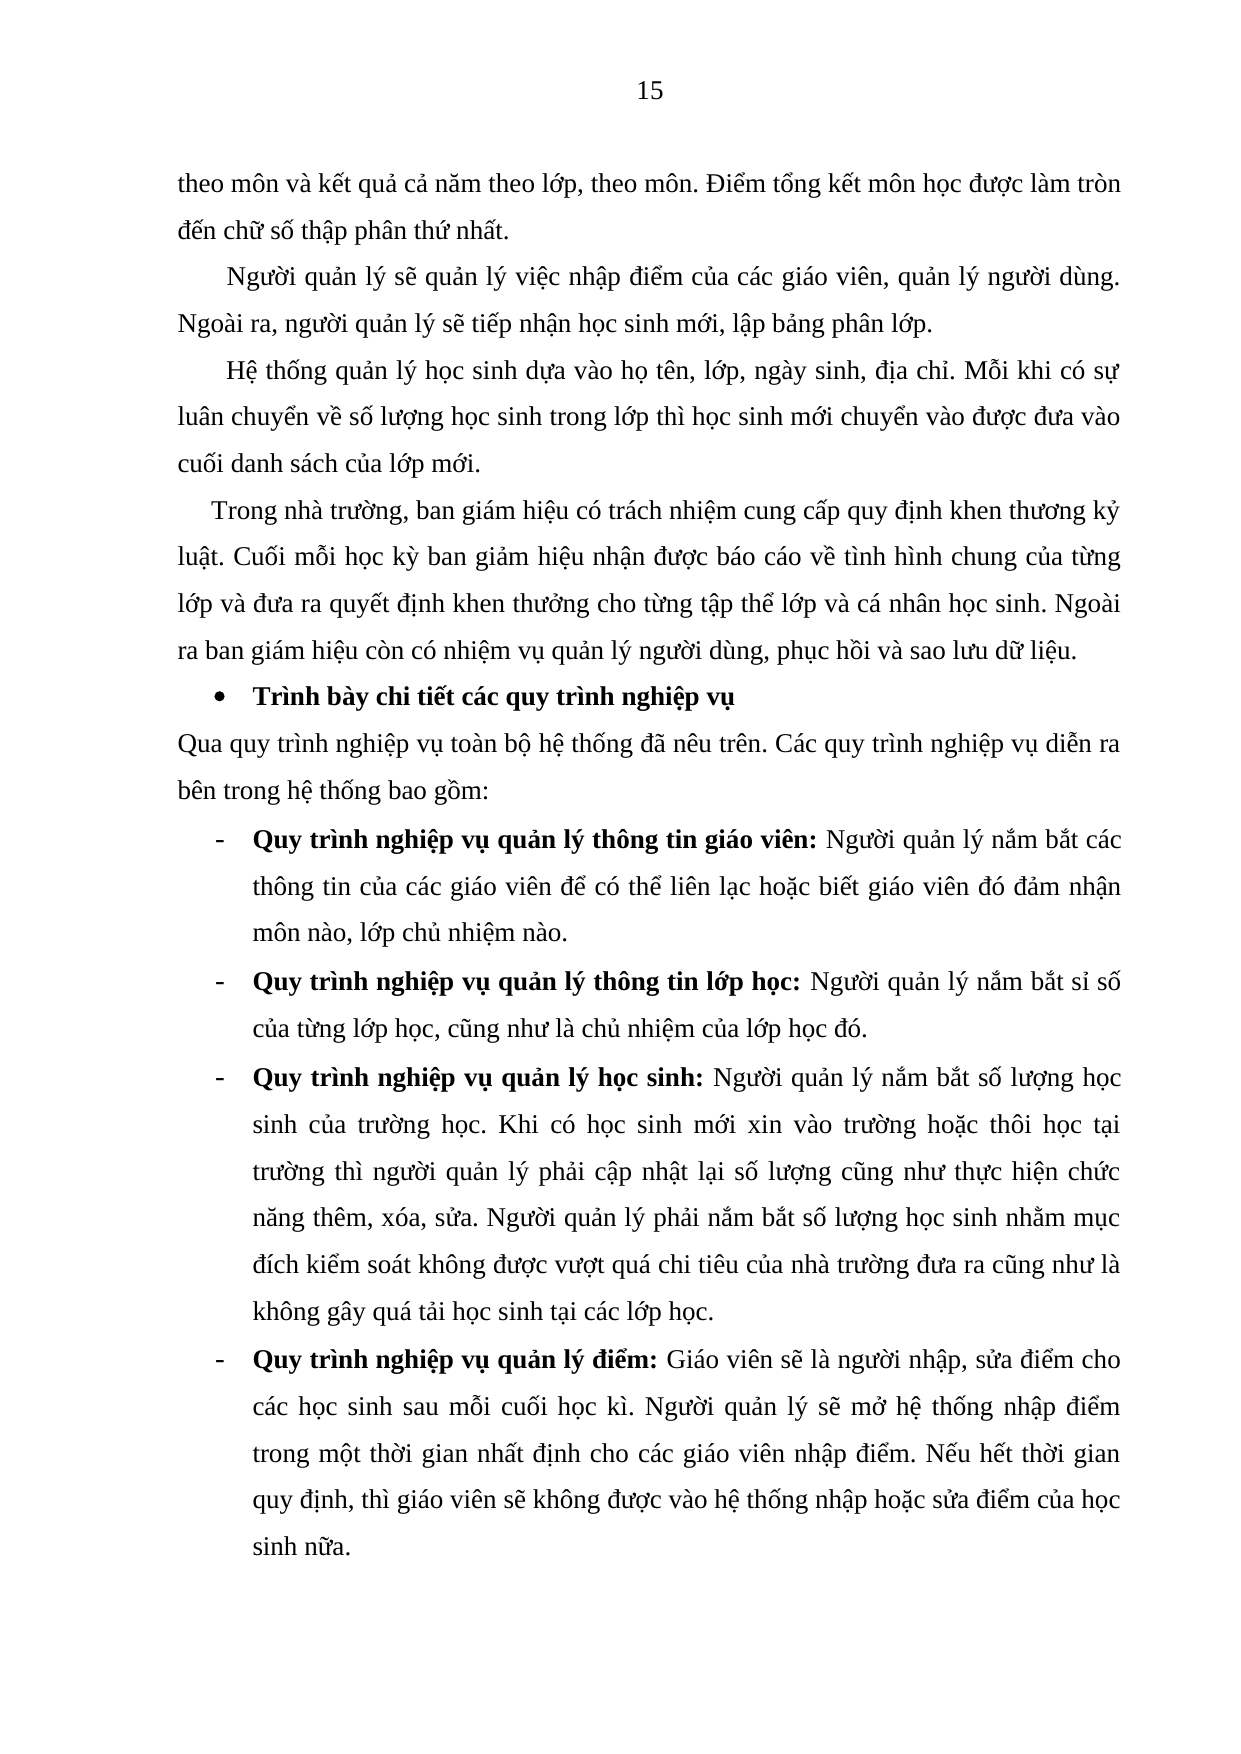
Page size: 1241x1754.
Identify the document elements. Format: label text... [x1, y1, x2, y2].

list Quy trình nghiệp vụ quản lý điểm: Giáo viên sẽ là người nhập, sửa điểm cho các học sinh sau mỗi cuối học kì. Người quản lý sẽ mở hệ thống nhập điểm trong một thời gian nhất định cho các giáo viên nhập điểm. Nếu hết thời gian quy định, thì giáo viên sẽ không được vào hệ thống nhập hoặc sửa điểm của học sinh nữa. [215, 1341, 1122, 1561]
list Trình bày chi tiết các quy trình nghiệp vụ [215, 681, 1122, 712]
text Người quản lý sẽ quản lý việc nhập điểm của các giáo viên, quản lý người dùng. Ngoài ra, người quản lý sẽ tiếp nhận học sinh mới, lập bảng phân lớp. [177, 261, 1122, 338]
text Qua quy trình nghiệp vụ toàn bộ hệ thống đã nêu trên. Các quy trình nghiệp vụ diễn ra bên trong hệ thống bao gồm: [177, 727, 1122, 805]
text Hệ thống quản lý học sinh dựa vào họ tên, lớp, ngày sinh, địa chỉ. Mỗi khi có sự luân chuyển về số lượng học sinh trong lớp thì học sinh mới chuyển vào được đưa vào cuối danh sách của lớp mới. [177, 354, 1122, 478]
list Quy trình nghiệp vụ quản lý học sinh: Người quản lý nắm bắt số lượng học sinh của trường học. Khi có học sinh mới xin vào trường hoặc thôi học tại trường thì người quản lý phải cập nhật lại số lượng cũng như thực hiện chức năng thêm, xóa, sửa. Người quản lý phải nắm bắt số lượng học sinh nhằm mục đích kiểm soát không được vượt quá chi tiêu của nhà trường đưa ra cũng như là không gây quá tải học sinh tại các lớp học. [215, 1059, 1122, 1326]
text Trong nhà trường, ban giám hiệu có trách nhiệm cung cấp quy định khen thương kỷ luật. Cuối mỗi học kỳ ban giảm hiệu nhận được báo cáo về tình hình chung của từng lớp và đưa ra quyết định khen thưởng cho từng tập thể lớp và cá nhân học sinh. Ngoài ra ban giám hiệu còn có nhiệm vụ quản lý người dùng, phục hồi và sao lưu dữ liệu. [177, 494, 1122, 665]
list Quy trình nghiệp vụ quản lý thông tin giáo viên: Người quản lý nắm bắt các thông tin của các giáo viên để có thể liên lạc hoặc biết giáo viên đó đảm nhận môn nào, lớp chủ nhiệm nào. [215, 821, 1122, 948]
list Quy trình nghiệp vụ quản lý thông tin lớp học: Người quản lý nắm bắt sỉ số của từng lớp học, cũng như là chủ nhiệm của lớp học đó. [215, 963, 1122, 1043]
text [177, 167, 1122, 245]
